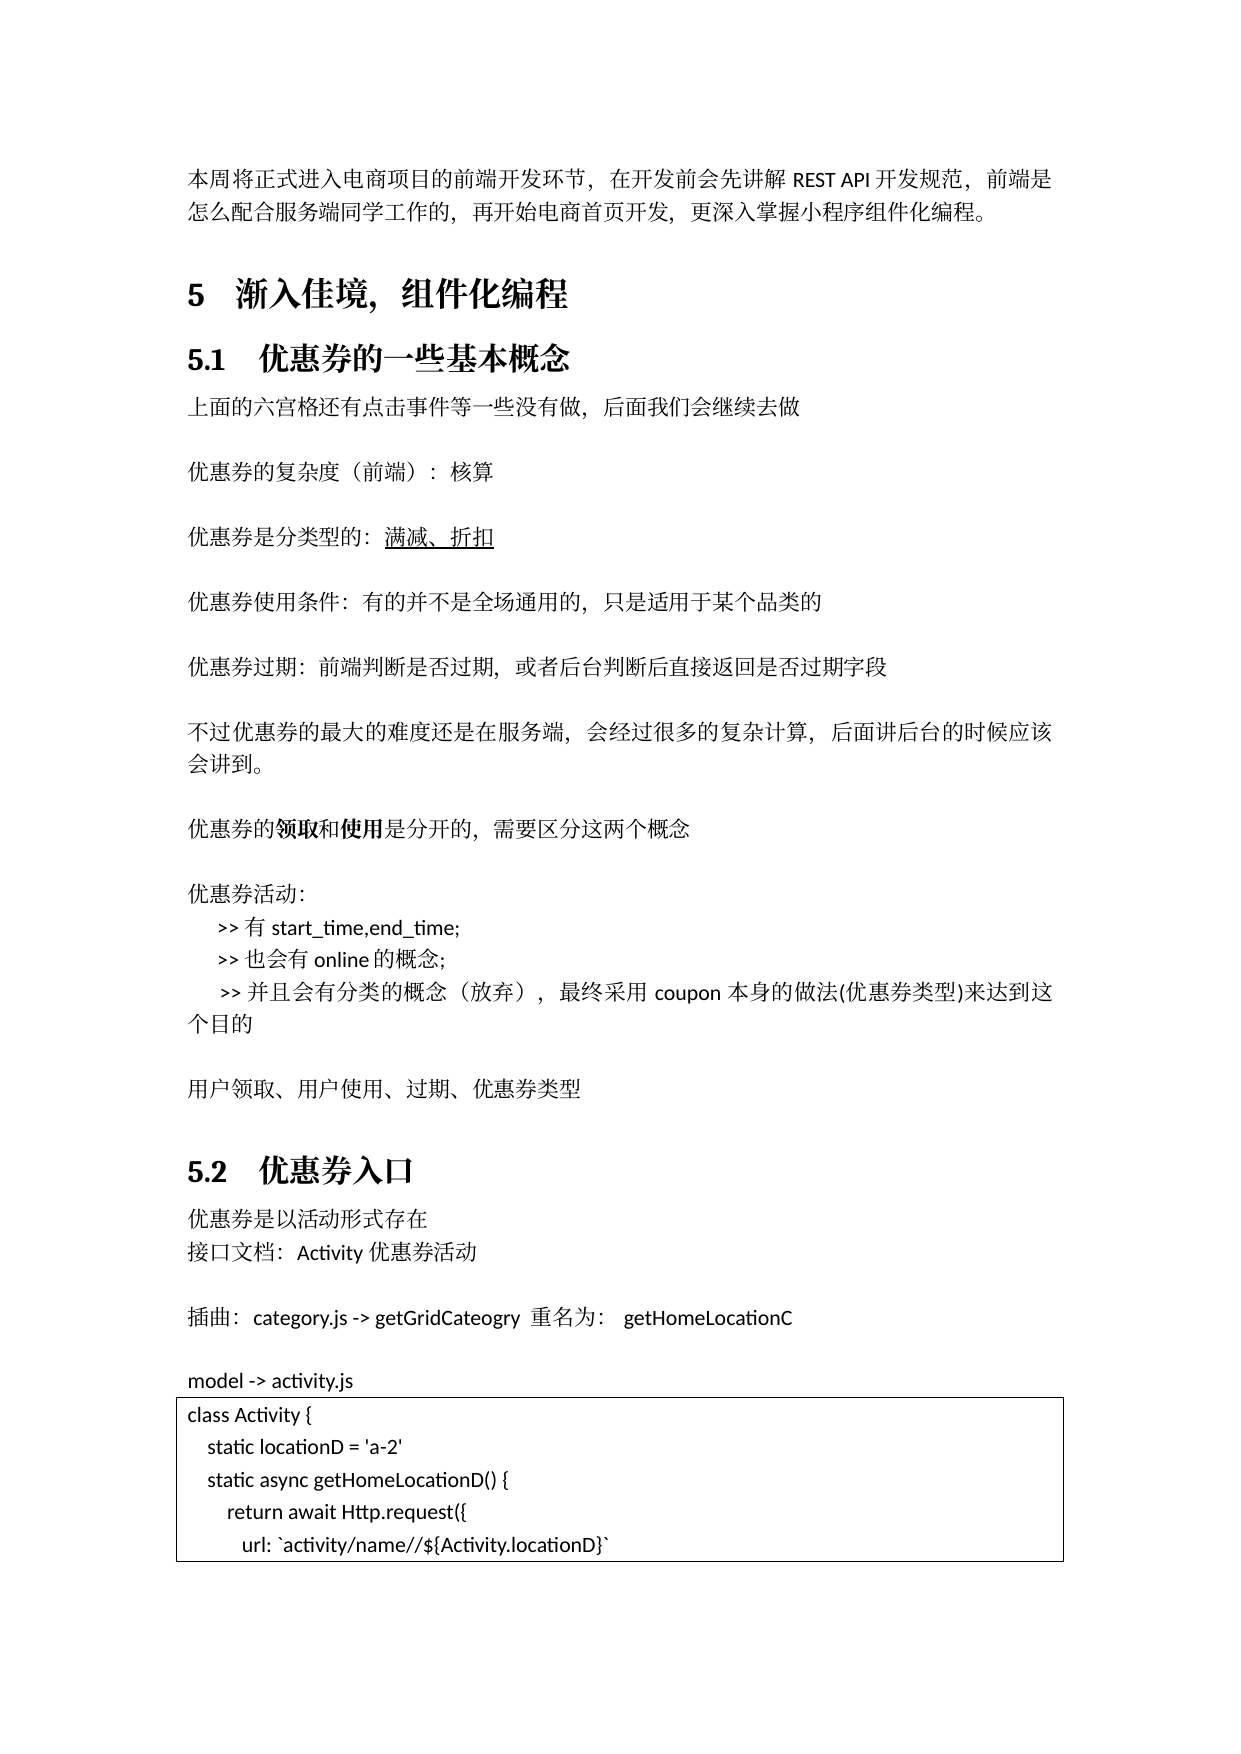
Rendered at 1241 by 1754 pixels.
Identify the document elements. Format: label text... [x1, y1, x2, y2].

text >> 有 start_time,end_time; [187, 909, 1053, 942]
text 优惠券是分类型的：满减、折扣 [187, 519, 1053, 552]
text >> 也会有online的概念; [187, 942, 1053, 974]
text 优惠券的领取和使用是分开的，需要区分这两个概念 [187, 812, 1053, 844]
text 用户领取、用户使用、过期、优惠券类型 [187, 1072, 1053, 1104]
text 优惠券过期：前端判断是否过期，或者后台判断后直接返回是否过期字段 [187, 649, 1053, 682]
text 上面的六宫格还有点击事件等一些没有做，后面我们会继续去做 [187, 389, 1053, 422]
subtitle 渐入佳境，组件化编程 [187, 259, 1053, 324]
text 优惠券是以活动形式存在 [187, 1202, 1053, 1234]
text 插曲：category.js -> getGridCateogry 重名为： getHomeLocationC [187, 1299, 1053, 1332]
text 优惠券活动： [187, 877, 1053, 909]
text model -> activity.js [187, 1364, 1053, 1397]
text >> 并且会有分类的概念（放弃），最终采用 coupon 本身的做法(优惠券类型)来达到这个目的 [187, 974, 1053, 1039]
text 接口文档：Activity 优惠券活动 [187, 1234, 1053, 1267]
subtitle 优惠券入口 [187, 1137, 1053, 1202]
text 优惠券使用条件：有的并不是全场通用的，只是适用于某个品类的 [187, 584, 1053, 617]
text 优惠券的复杂度（前端）：核算 [187, 454, 1053, 487]
subtitle 优惠券的一些基本概念 [187, 324, 1053, 389]
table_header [177, 1398, 1063, 1561]
text 本周将正式进入电商项目的前端开发环节，在开发前会先讲解REST API开发规范，前端是怎么配合服务端同学工作的，再开始电商首页开发，更深入掌握小程序组件化编程。 [187, 162, 1053, 227]
text 不过优惠券的最大的难度还是在服务端，会经过很多的复杂计算，后面讲后台的时候应该会讲到。 [187, 714, 1053, 779]
